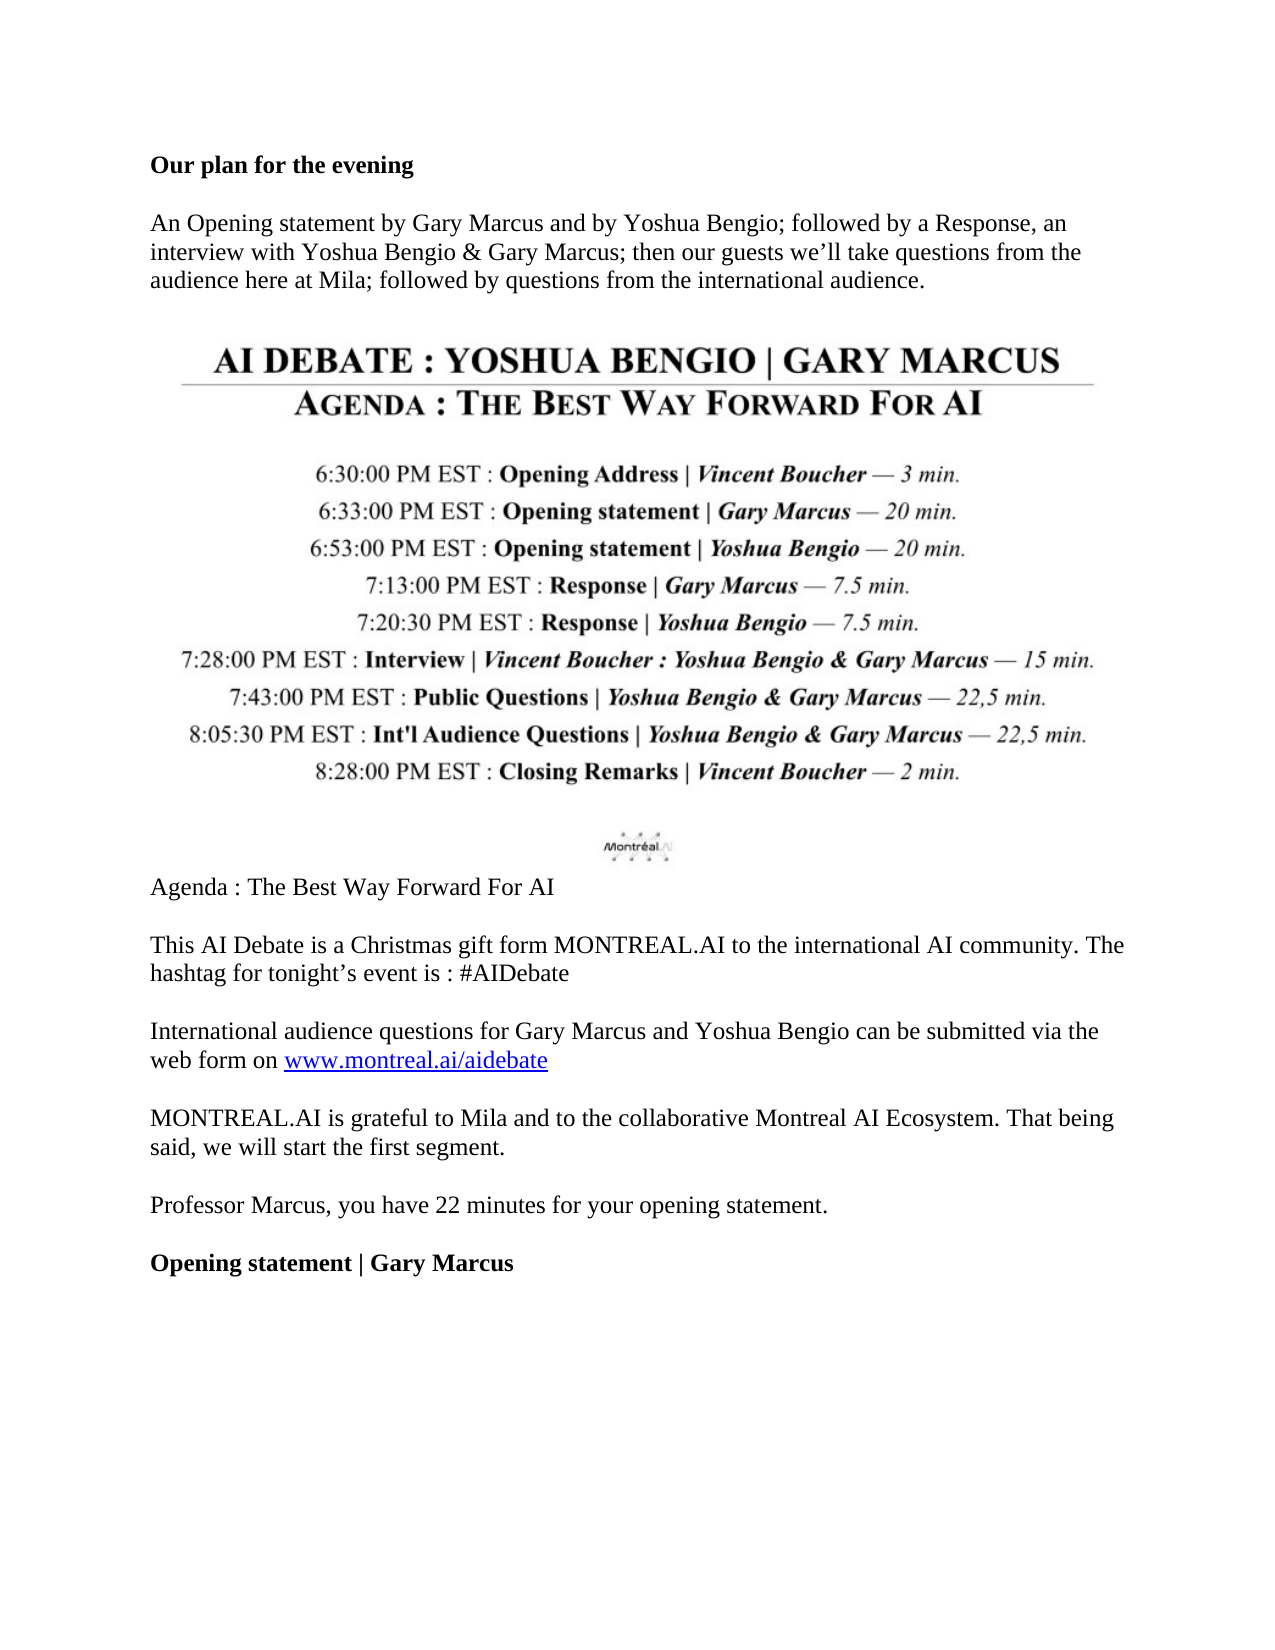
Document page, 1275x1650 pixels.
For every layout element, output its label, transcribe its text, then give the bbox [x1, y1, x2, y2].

text Our plan for the evening [150, 150, 1125, 179]
picture [150, 323, 1125, 872]
text Opening statement | Gary Marcus [150, 1248, 1125, 1276]
text An Opening statement by Gary Marcus and by Yoshua Bengio; followed by a Response, an interview with Yoshua Bengio & Gary Marcus; then our guests we’ll take questions from the audience here at Mila; followed by questions from the international audience. [150, 208, 1125, 294]
text International audience questions for Gary Marcus and Yoshua Bengio can be submitted via the web form on www.montreal.ai/aidebate [150, 1016, 1125, 1074]
text Agenda : The Best Way Forward For AI [150, 872, 1125, 901]
text Professor Marcus, you have 22 minutes for your opening statement. [150, 1190, 1125, 1218]
text This AI Debate is a Christmas gift form MONTREAL.AI to the international AI community. The hashtag for tonight’s event is : #AIDebate [150, 930, 1125, 987]
text MONTREAL.AI is grateful to Mila and to the collaborative Montreal AI Ecosystem. That being said, we will start the first segment. [150, 1103, 1125, 1161]
